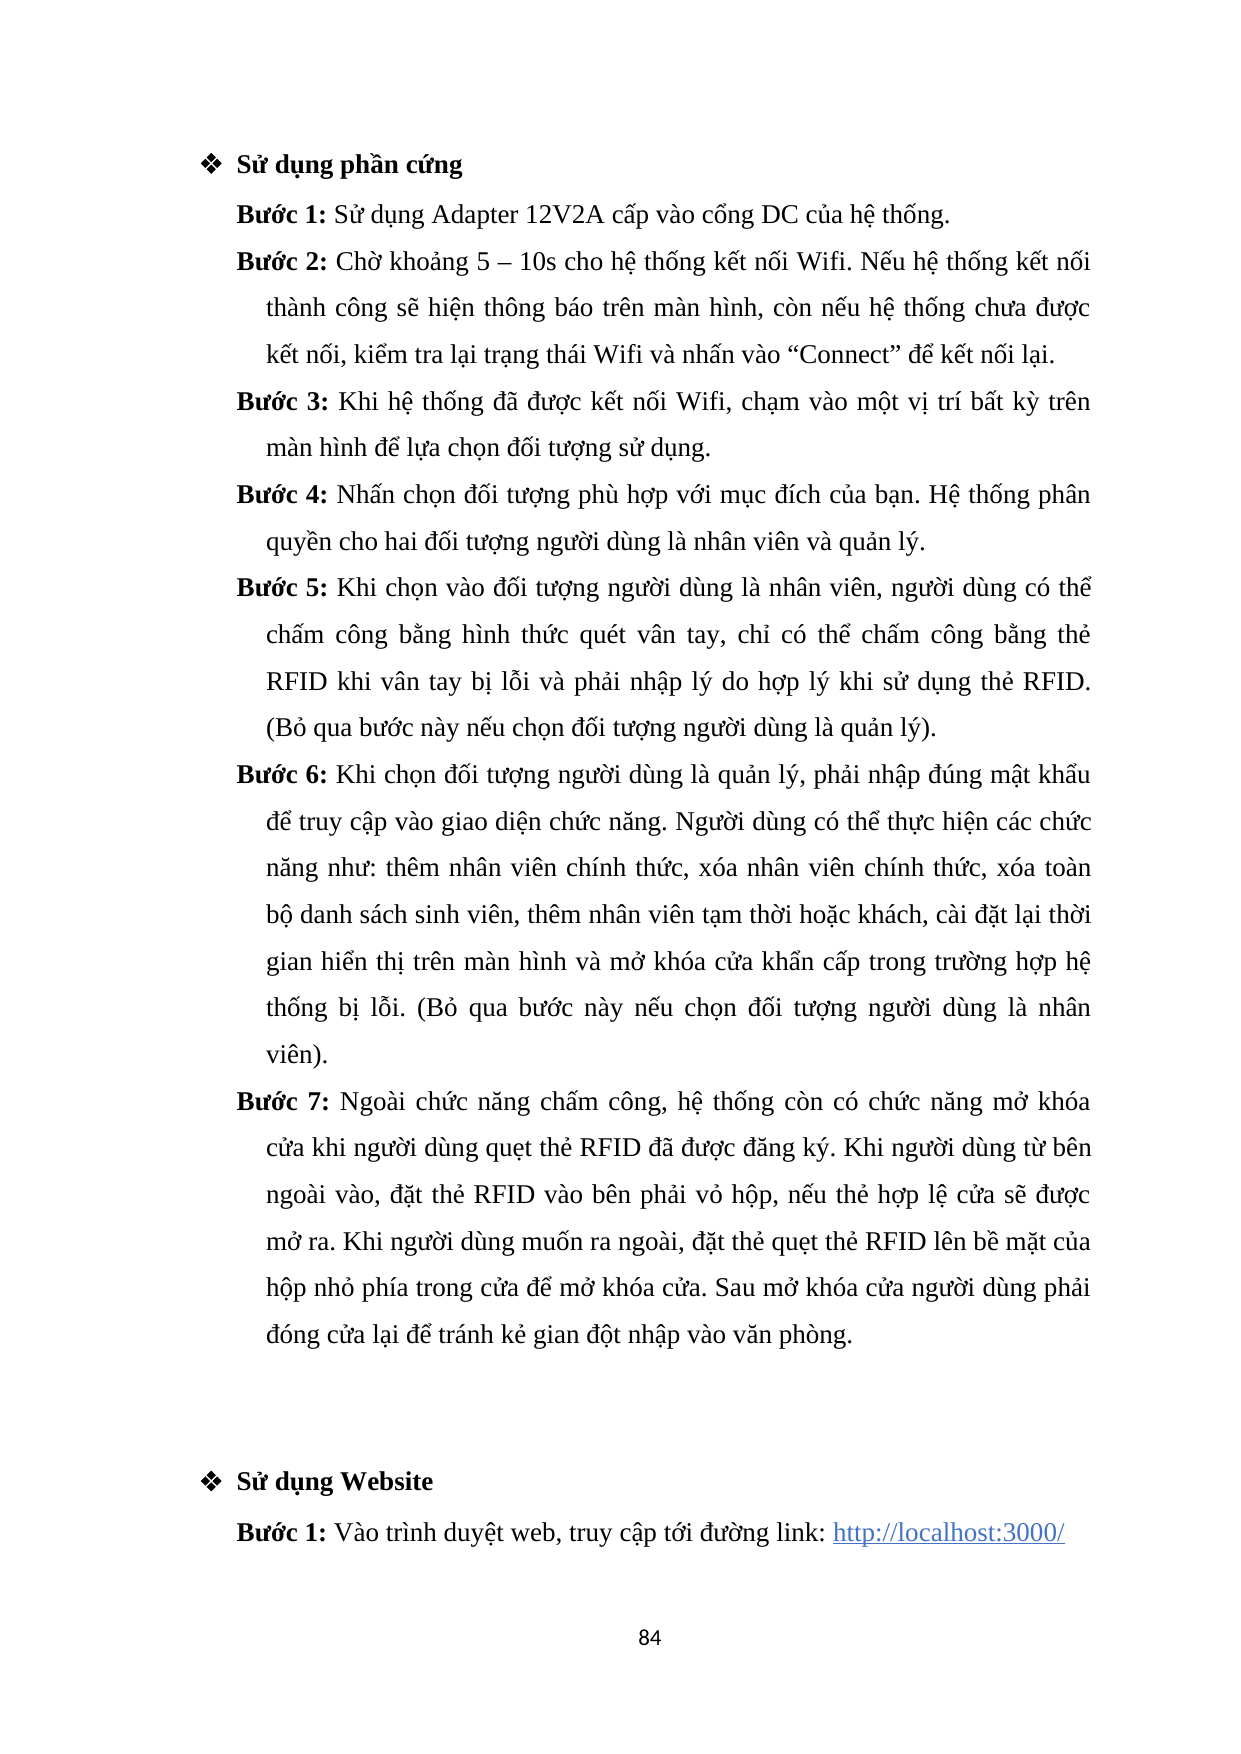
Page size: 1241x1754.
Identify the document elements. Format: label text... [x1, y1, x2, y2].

text Bước 5: Khi chọn vào đối tượng người dùng là nhân viên, người dùng có thể chấm công bằng hình thức quét vân tay, chỉ có thể chấm công bằng thẻ RFID khi vân tay bị lỗi và phải nhập lý do hợp lý khi sử dụng thẻ RFID. (Bỏ qua bước này nếu chọn đối tượng người dùng là quản lý). [236, 571, 1092, 743]
text Bước 7: Ngoài chức năng chấm công, hệ thống còn có chức năng mở khóa cửa khi người dùng quẹt thẻ RFID đã được đăng ký. Khi người dùng từ bên ngoài vào, đặt thẻ RFID vào bên phải vỏ hộp, nếu thẻ hợp lệ cửa sẽ được mở ra. Khi người dùng muốn ra ngoài, đặt thẻ quẹt thẻ RFID lên bề mặt của hộp nhỏ phía trong cửa để mở khóa cửa. Sau mở khóa cửa người dùng phải đóng cửa lại để tránh kẻ gian đột nhập vào văn phòng. [236, 1085, 1092, 1349]
text Bước 2: Chờ khoảng 5 – 10s cho hệ thống kết nối Wifi. Nếu hệ thống kết nối thành công sẽ hiện thông báo trên màn hình, còn nếu hệ thống chưa được kết nối, kiểm tra lại trạng thái Wifi và nhấn vào “Connect” để kết nối lại. [236, 245, 1092, 369]
list Sử dụng phần cứng [199, 148, 1092, 179]
text Bước 1: Vào trình duyệt web, truy cập tới đường link: http://localhost:3000/ [236, 1516, 1092, 1547]
text Bước 6: Khi chọn đối tượng người dùng là quản lý, phải nhập đúng mật khẩu để truy cập vào giao diện chức năng. Người dùng có thể thực hiện các chức năng như: thêm nhân viên chính thức, xóa nhân viên chính thức, xóa toàn bộ danh sách sinh viên, thêm nhân viên tạm thời hoặc khách, cài đặt lại thời gian hiển thị trên màn hình và mở khóa cửa khẩn cấp trong trường hợp hệ thống bị lỗi. (Bỏ qua bước này nếu chọn đối tượng người dùng là nhân viên). [236, 758, 1092, 1069]
text Bước 1: Sử dụng Adapter 12V2A cấp vào cổng DC của hệ thống. [236, 198, 1092, 229]
text Bước 3: Khi hệ thống đã được kết nối Wifi, chạm vào một vị trí bất kỳ trên màn hình để lựa chọn đối tượng sử dụng. [236, 385, 1092, 463]
list Sử dụng Website [199, 1465, 1092, 1497]
text Bước 4: Nhấn chọn đối tượng phù hợp với mục đích của bạn. Hệ thống phân quyền cho hai đối tượng người dùng là nhân viên và quản lý. [236, 478, 1092, 556]
